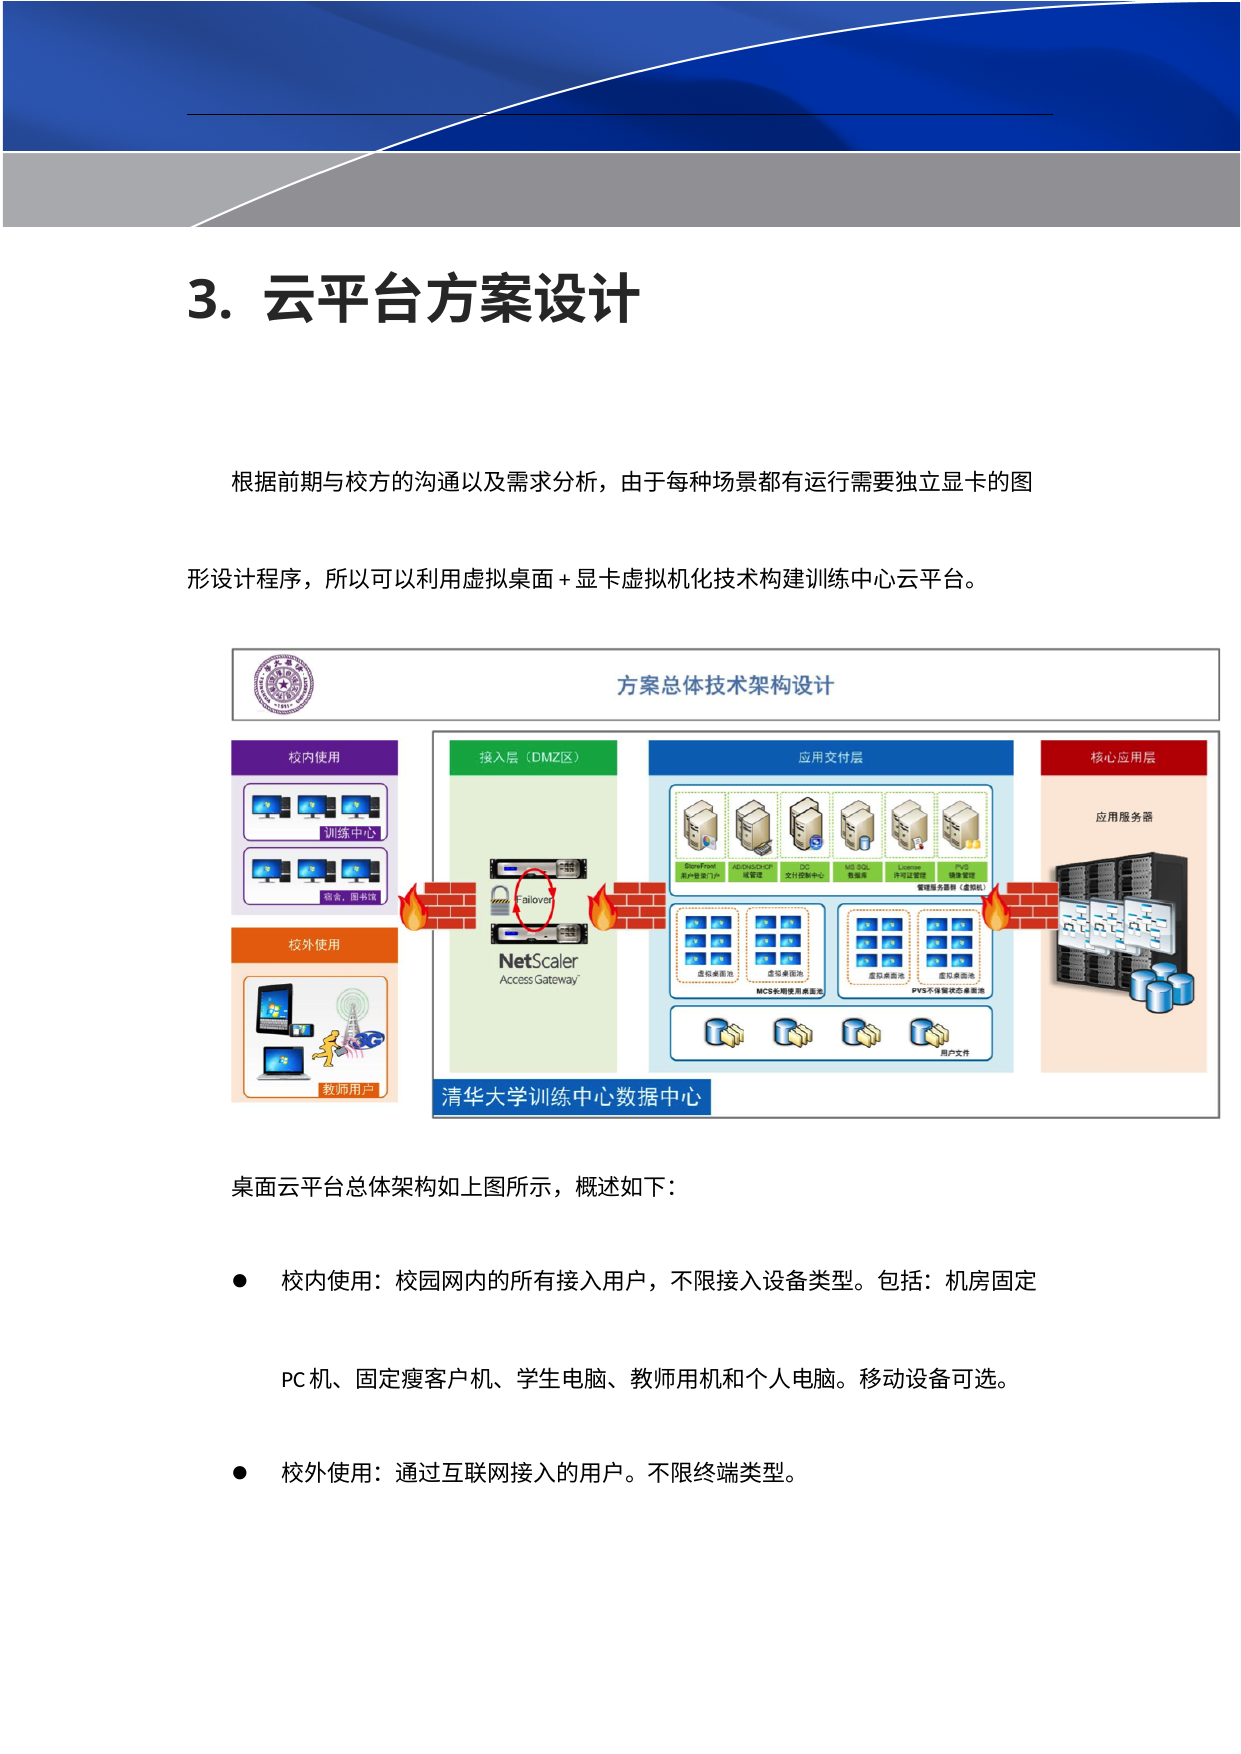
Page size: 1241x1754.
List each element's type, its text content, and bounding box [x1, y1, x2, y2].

subtitle 云平台方案设计 [187, 246, 1053, 343]
list 校内使用：校园网内的所有接入用户，不限接入设备类型。包括：机房固定PC机、固定瘦客户机、学生电脑、教师用机和个人电脑。移动设备可选。 [231, 1247, 1053, 1410]
text 桌面云平台总体架构如上图所示，概述如下： [187, 1153, 1053, 1218]
list 校外使用：通过互联网接入的用户。不限终端类型。 [231, 1439, 1053, 1504]
text 根据前期与校方的沟通以及需求分析，由于每种场景都有运行需要独立显卡的图形设计程序，所以可以利用虚拟桌面 + 显卡虚拟机化技术构建训练中心云平台。 [187, 448, 1053, 610]
picture [2, 1, 1241, 227]
picture [231, 647, 1221, 1119]
